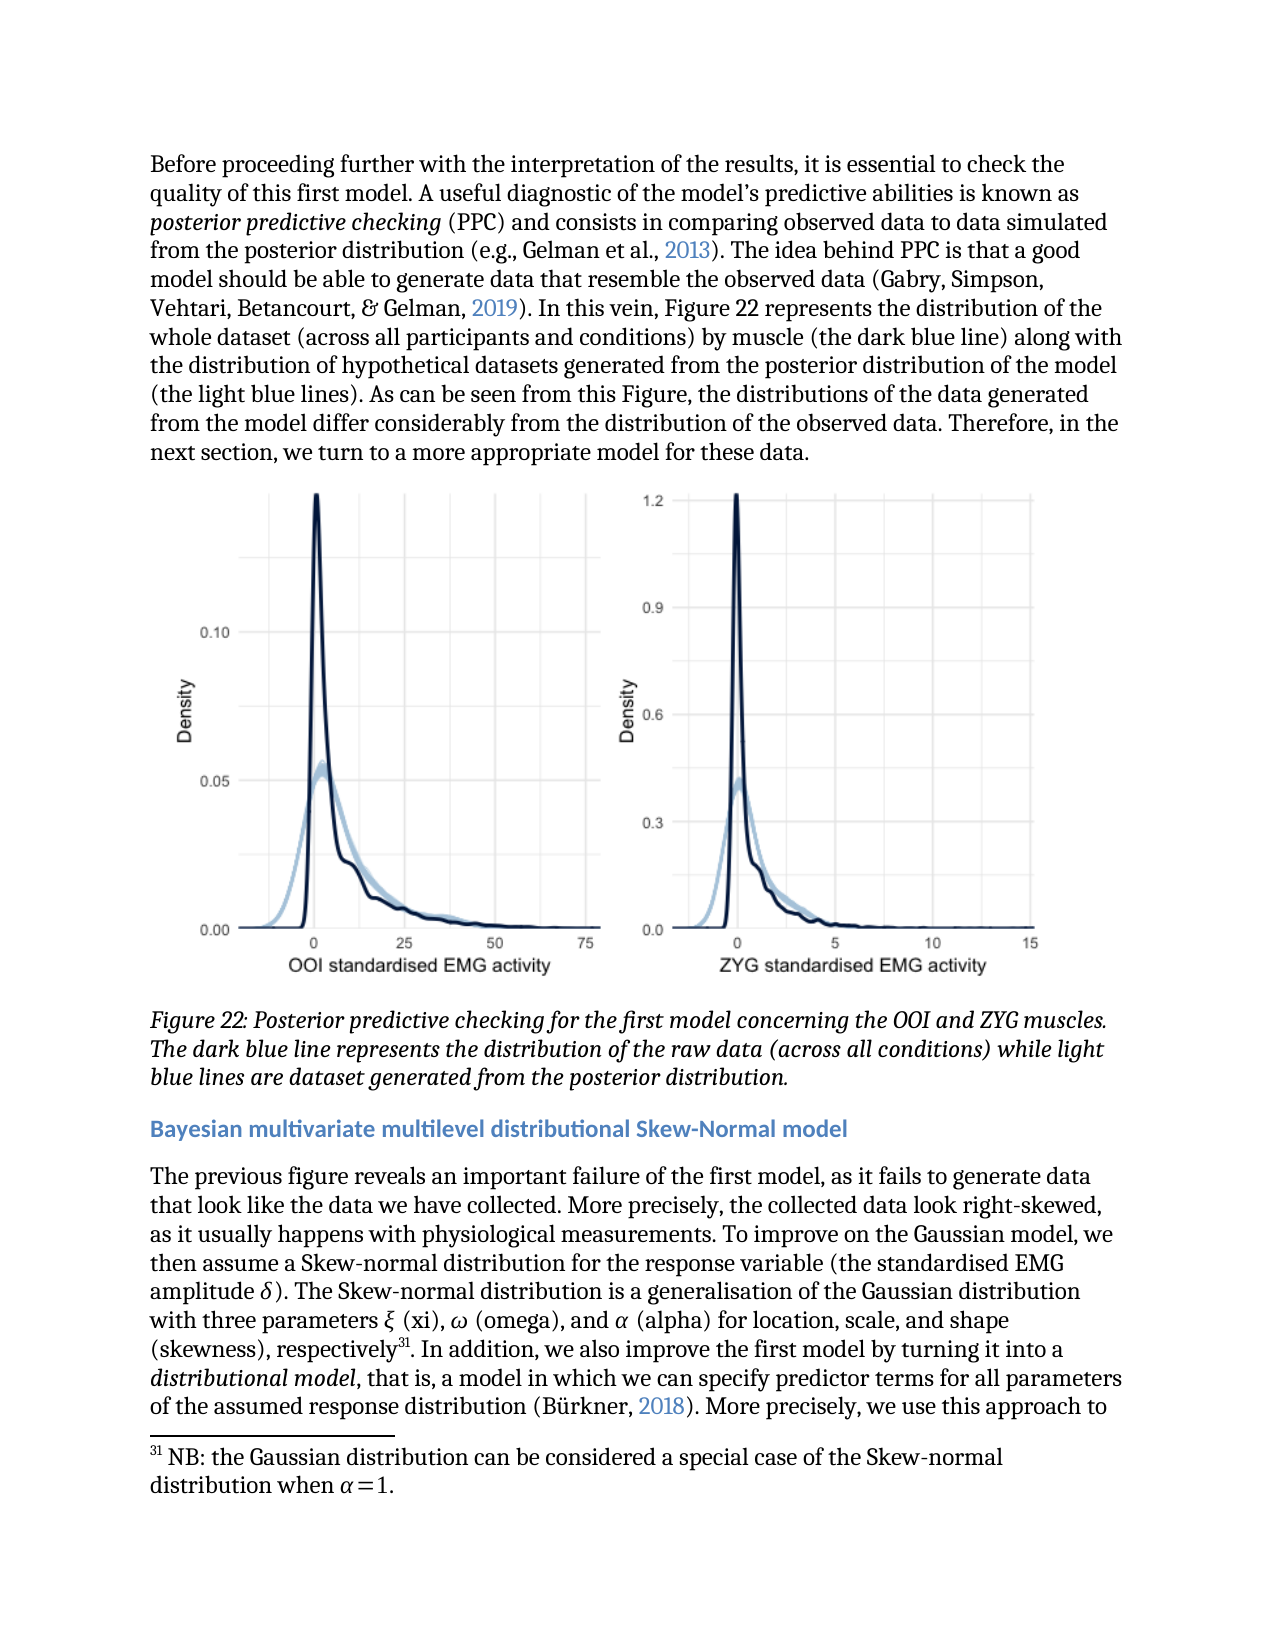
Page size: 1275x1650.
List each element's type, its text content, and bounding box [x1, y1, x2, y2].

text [150, 1162, 1125, 1421]
text Before proceeding further with the interpretation of the results, it is essential to check the quality of this first model. A useful diagnostic of the model’s predictive abilities is known as posterior predictive checking (PPC) and consists in comparing observed data to data simulated from the posterior distribution (e.g., Gelman et al., 2013). The idea behind PPC is that a good model should be able to generate data that resemble the observed data (Gabry, Simpson, Vehtari, Betancourt, & Gelman, 2019). In this vein, Figure 22 represents the distribution of the whole dataset (across all participants and conditions) by muscle (the dark blue line) along with the distribution of hypothetical datasets generated from the posterior distribution of the model (the light blue lines). As can be seen from this Figure, the distributions of the data generated from the model differ considerably from the distribution of the observed data. Therefore, in the next section, we turn to a more appropriate model for these data. [150, 150, 1125, 466]
subtitle Bayesian multivariate multilevel distributional Skew-Normal model [150, 1113, 1125, 1143]
picture [168, 485, 1044, 985]
text Figure 22: Posterior predictive checking for the first model concerning the OOI and ZYG muscles. The dark blue line represents the distribution of the raw data (across all conditions) while light blue lines are dataset generated from the posterior distribution. [150, 1006, 1125, 1092]
